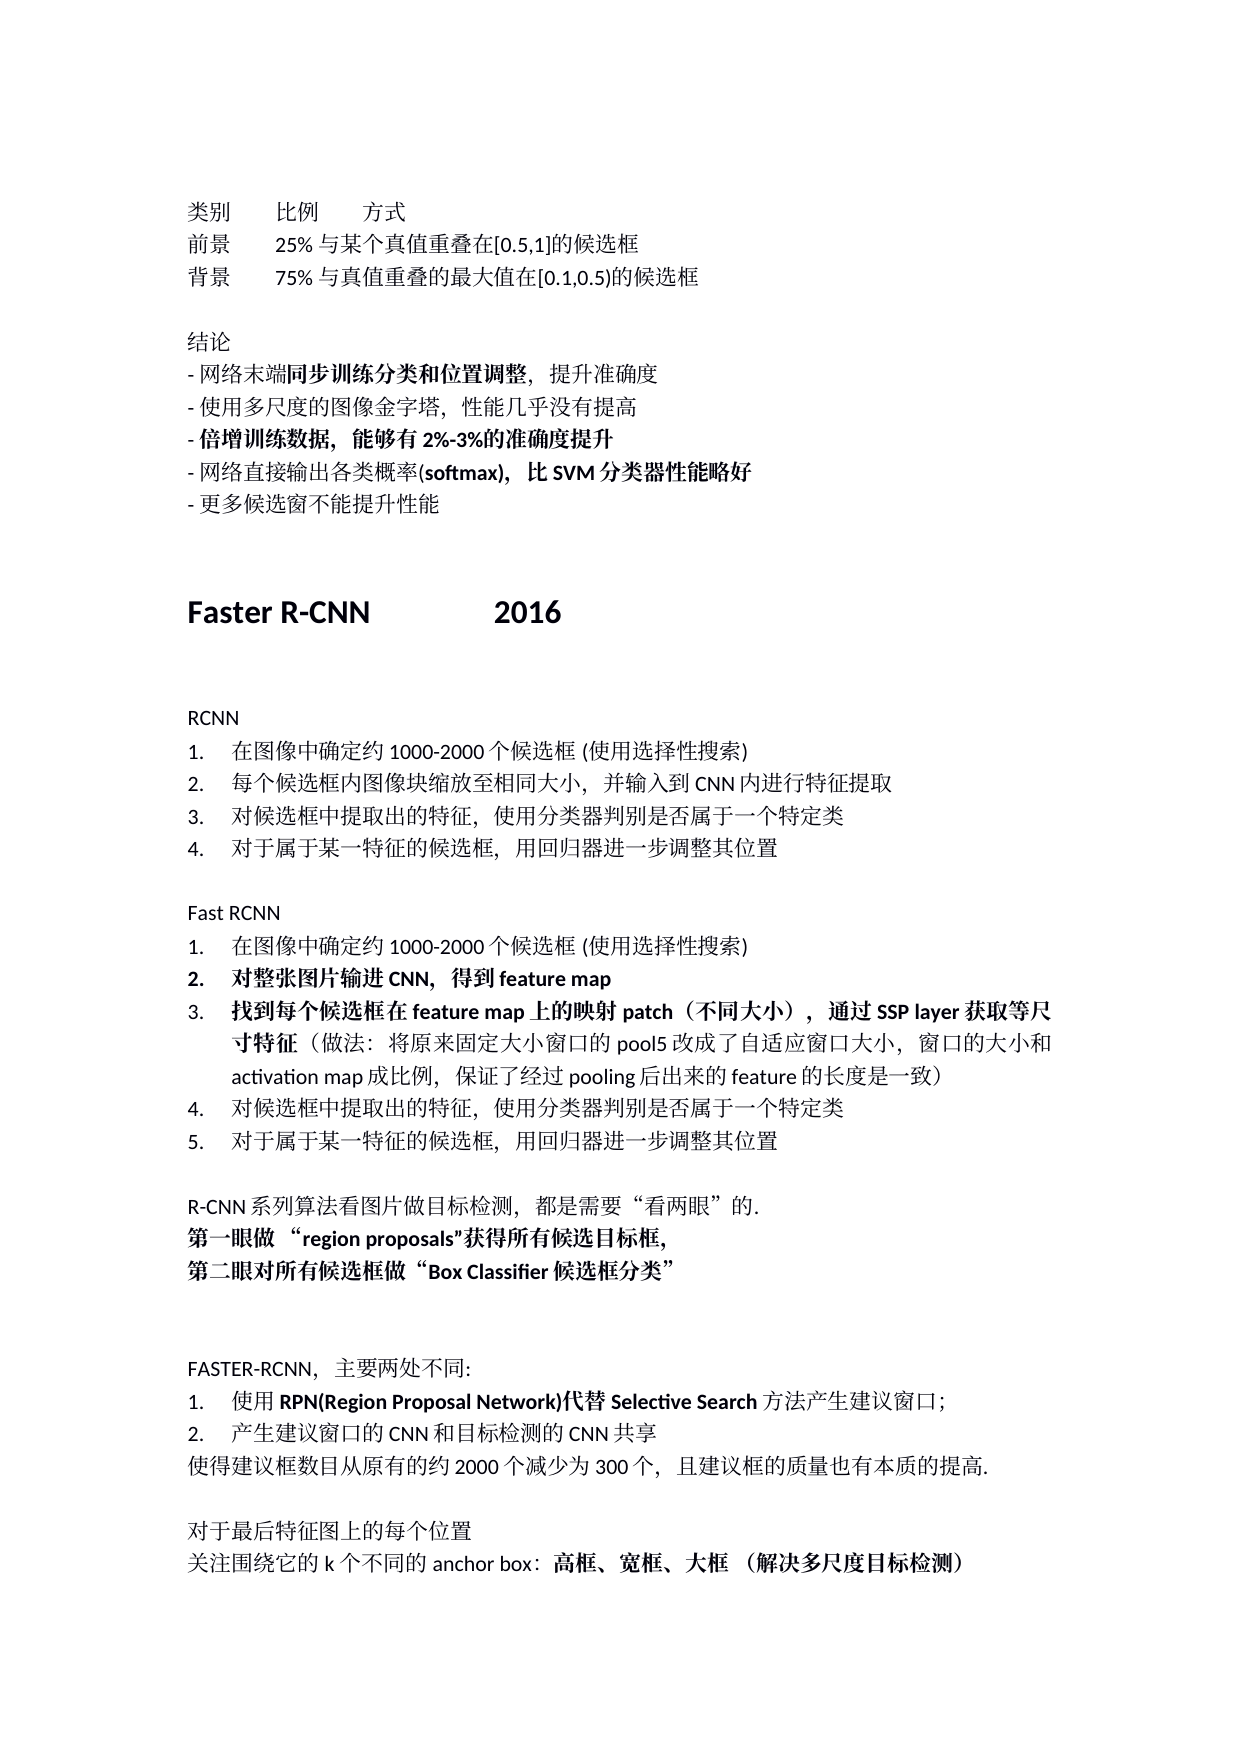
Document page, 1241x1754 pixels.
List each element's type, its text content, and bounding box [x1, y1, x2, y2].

text - 倍增训练数据，能够有2%-3%的准确度提升 [187, 422, 1053, 454]
list 对候选框中提取出的特征，使用分类器判别是否属于一个特定类 [187, 798, 1053, 831]
text R-CNN系列算法看图片做目标检测，都是需要“看两眼”的. [187, 1188, 1053, 1221]
text - 更多候选窗不能提升性能 [187, 487, 1053, 519]
text FASTER-RCNN，主要两处不同: [187, 1351, 1053, 1383]
list 对于属于某一特征的候选框，用回归器进一步调整其位置 [187, 1123, 1053, 1156]
list 在图像中确定约1000-2000个候选框 (使用选择性搜索) [187, 928, 1053, 961]
text 第一眼做 “region proposals”获得所有候选目标框， [187, 1221, 1053, 1253]
text 第二眼对所有候选框做“Box Classifier候选框分类” [187, 1253, 1053, 1286]
text 前景 25% 与某个真值重叠在[0.5,1]的候选框 [187, 227, 1053, 259]
text RCNN [187, 701, 1053, 733]
text 背景 75% 与真值重叠的最大值在[0.1,0.5)的候选框 [187, 259, 1053, 292]
list 产生建议窗口的CNN和目标检测的CNN共享 [187, 1416, 1053, 1448]
list 找到每个候选框在feature map上的映射patch（不同大小），通过SSP layer获取等尺寸特征（做法：将原来固定大小窗口的pool5改成了自适应窗口大小，窗口的大小和activation map成比例，保证了经过pooling后出来的feature的长度是一致） [187, 993, 1053, 1091]
list 在图像中确定约1000-2000个候选框 (使用选择性搜索) [187, 733, 1053, 766]
list 对候选框中提取出的特征，使用分类器判别是否属于一个特定类 [187, 1091, 1053, 1123]
subtitle Faster R-CNN 2016 [187, 579, 1053, 644]
text - 网络末端同步训练分类和位置调整，提升准确度 [187, 357, 1053, 389]
list 使用RPN(Region Proposal Network)代替Selective Search方法产生建议窗口； [187, 1383, 1053, 1416]
text - 网络直接输出各类概率(softmax)，比SVM分类器性能略好 [187, 454, 1053, 487]
text 对于最后特征图上的每个位置 [187, 1513, 1053, 1546]
list 对整张图片输进CNN，得到feature map [187, 961, 1053, 993]
text 结论 [187, 324, 1053, 357]
list 对于属于某一特征的候选框，用回归器进一步调整其位置 [187, 831, 1053, 863]
text Fast RCNN [187, 896, 1053, 928]
text 类别 比例 方式 [187, 194, 1053, 227]
text 使得建议框数目从原有的约2000个减少为300个，且建议框的质量也有本质的提高. [187, 1448, 1053, 1481]
list 每个候选框内图像块缩放至相同大小，并输入到CNN内进行特征提取 [187, 766, 1053, 798]
text - 使用多尺度的图像金字塔，性能几乎没有提高 [187, 389, 1053, 422]
text 关注围绕它的 k 个不同的 anchor box：高框、宽框、大框 （解决多尺度目标检测） [187, 1546, 1053, 1578]
